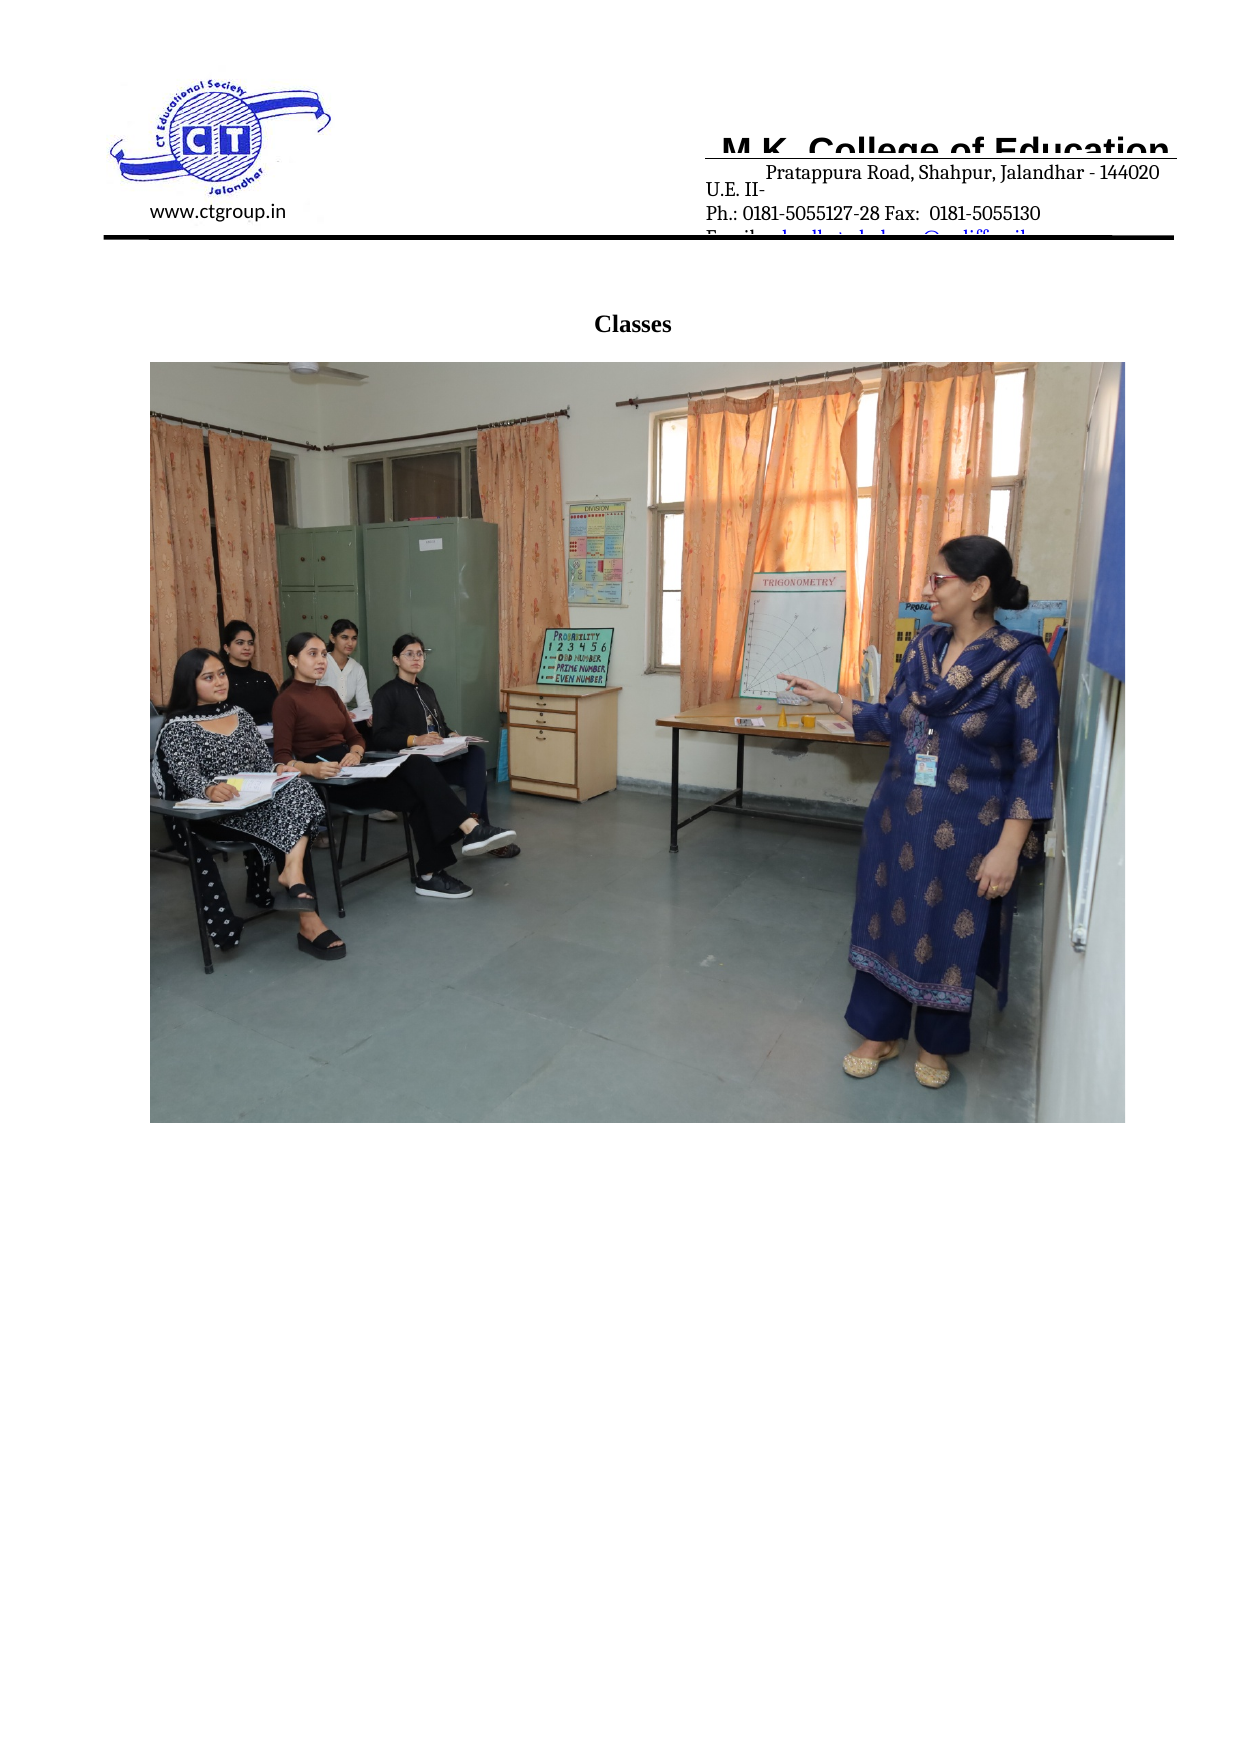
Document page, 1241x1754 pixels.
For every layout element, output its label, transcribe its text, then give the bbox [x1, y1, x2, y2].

text Classes [150, 309, 1116, 338]
picture [106, 65, 339, 231]
picture [150, 362, 1125, 1123]
